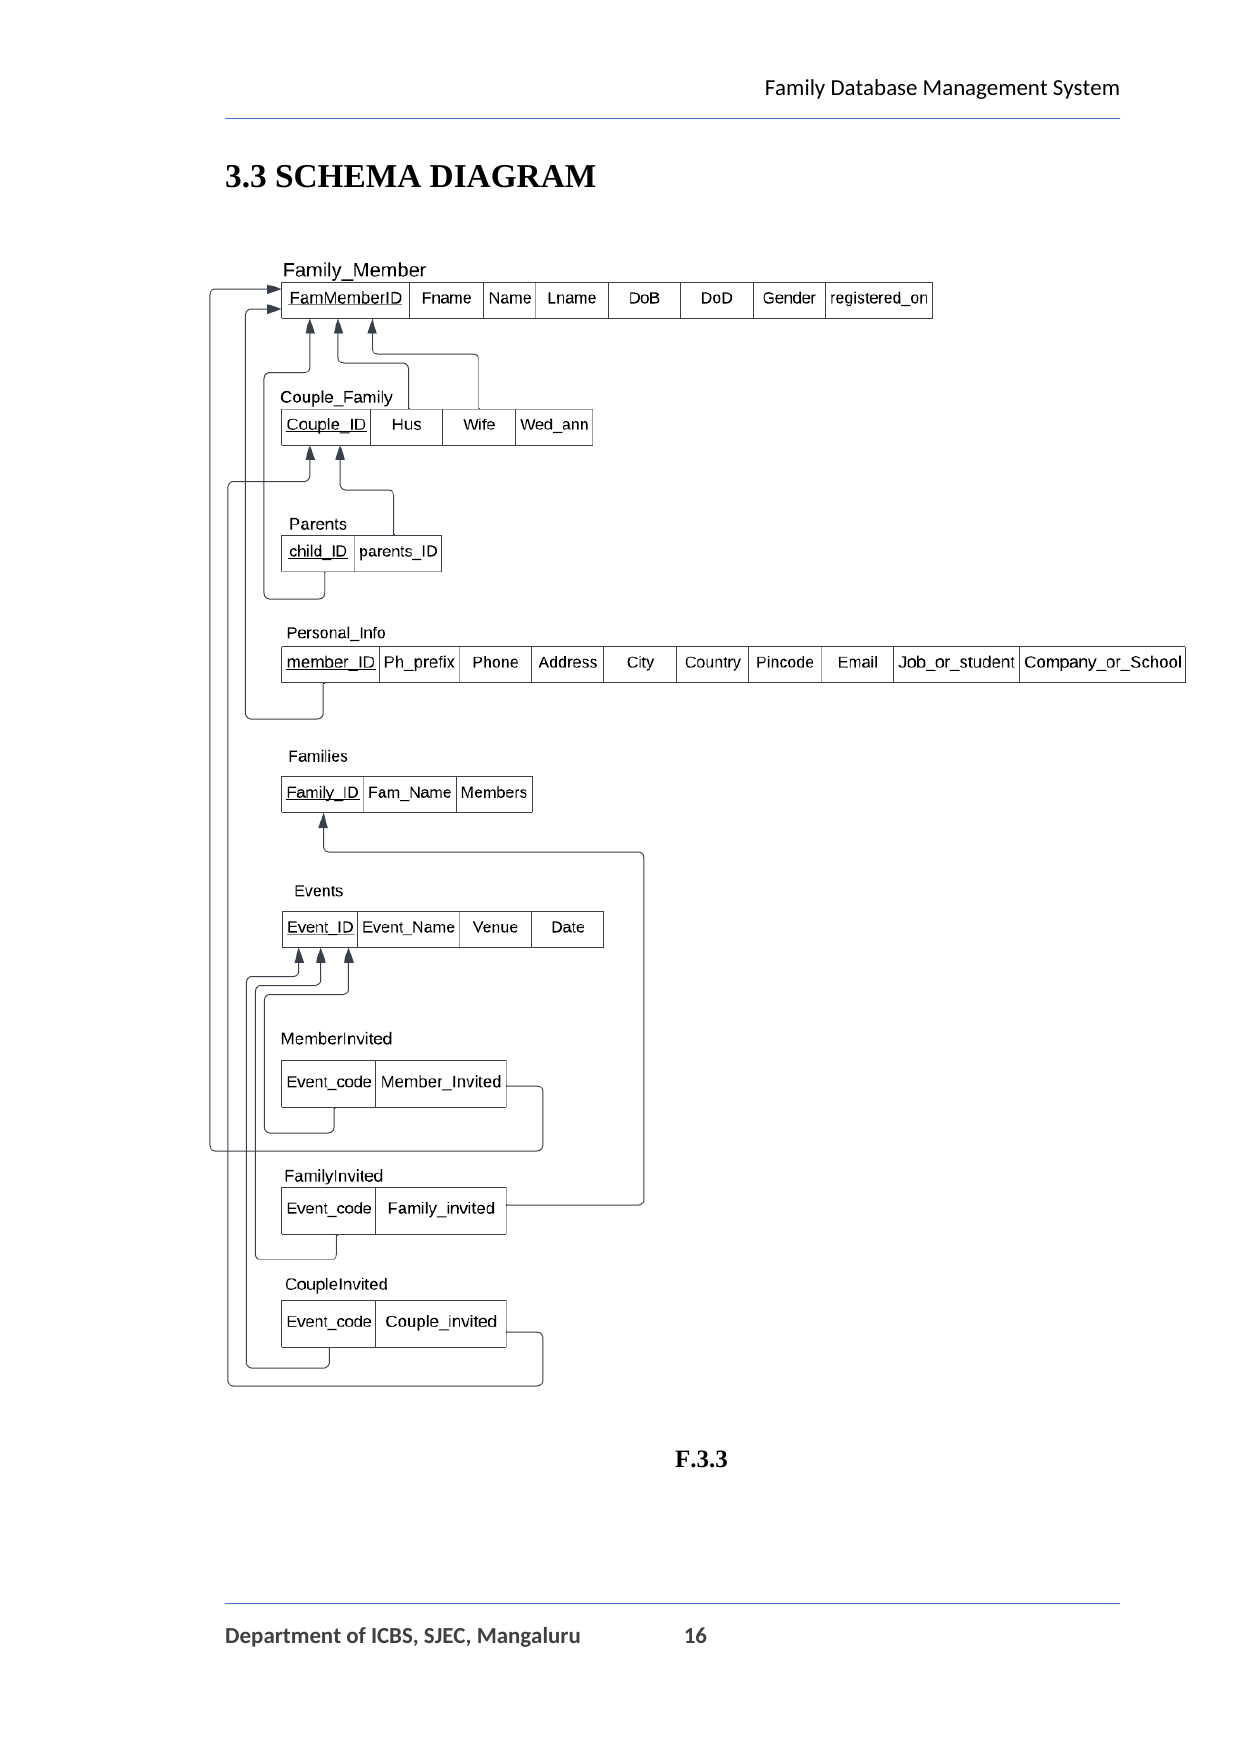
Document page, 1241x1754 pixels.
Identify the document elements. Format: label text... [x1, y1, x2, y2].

picture [173, 209, 1222, 1422]
text F.3.3 [225, 1422, 1120, 1472]
text 3.3 SCHEMA DIAGRAM [225, 156, 1120, 195]
